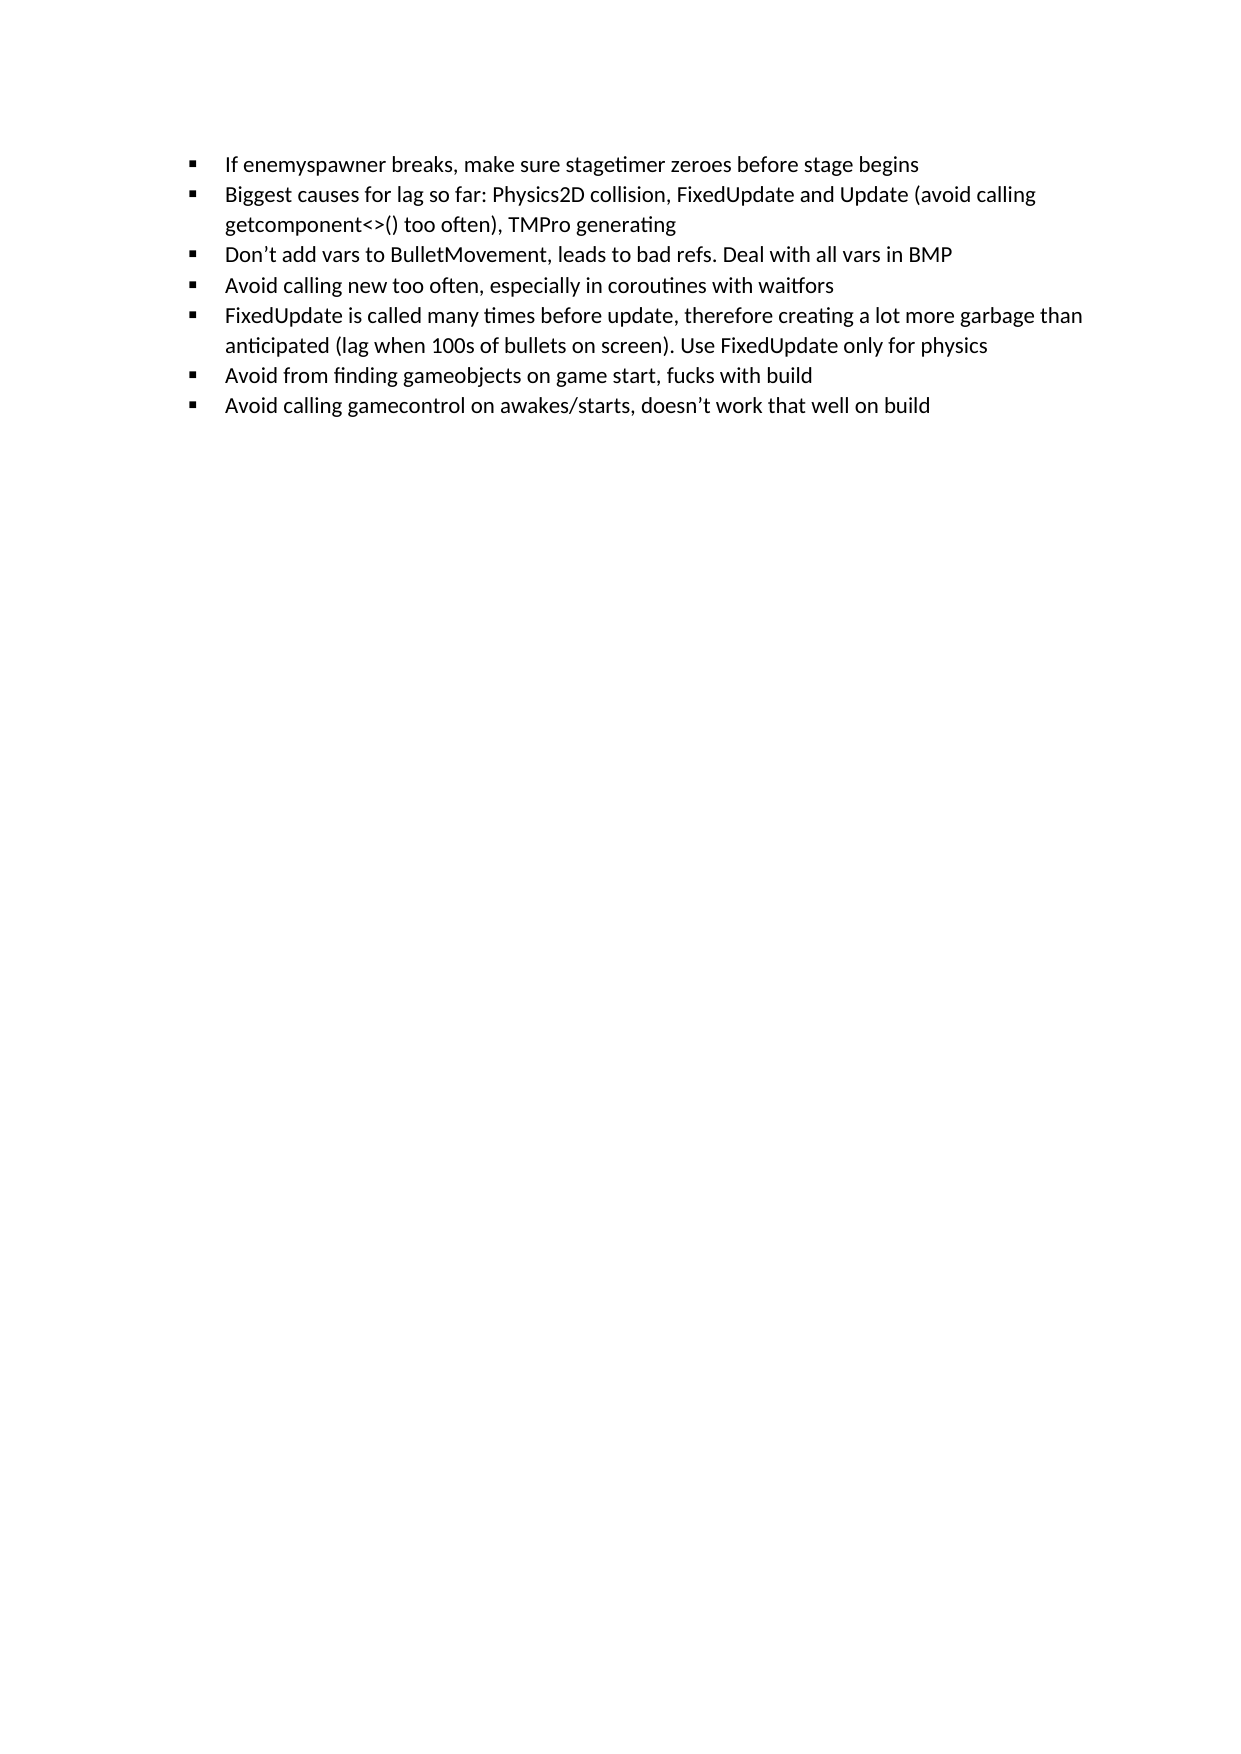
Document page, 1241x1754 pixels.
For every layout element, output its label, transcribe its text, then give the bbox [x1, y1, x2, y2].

list Avoid from finding gameobjects on game start, fucks with build [187, 361, 1090, 389]
list Don’t add vars to BulletMovement, leads to bad refs. Deal with all vars in BMP [187, 241, 1090, 269]
list Avoid calling new too often, especially in coroutines with waitfors [187, 271, 1090, 299]
list If enemyspawner breaks, make sure stagetimer zeroes before stage begins [187, 150, 1090, 178]
list FixedUpdate is called many times before update, therefore creating a lot more garbage than anticipated (lag when 100s of bullets on screen). Use FixedUpdate only for physics [187, 301, 1090, 359]
list Avoid calling gamecontrol on awakes/starts, doesn’t work that well on build [187, 392, 1090, 420]
list Biggest causes for lag so far: Physics2D collision, FixedUpdate and Update (avoid calling getcomponent<>() too often), TMPro generating [187, 180, 1090, 238]
